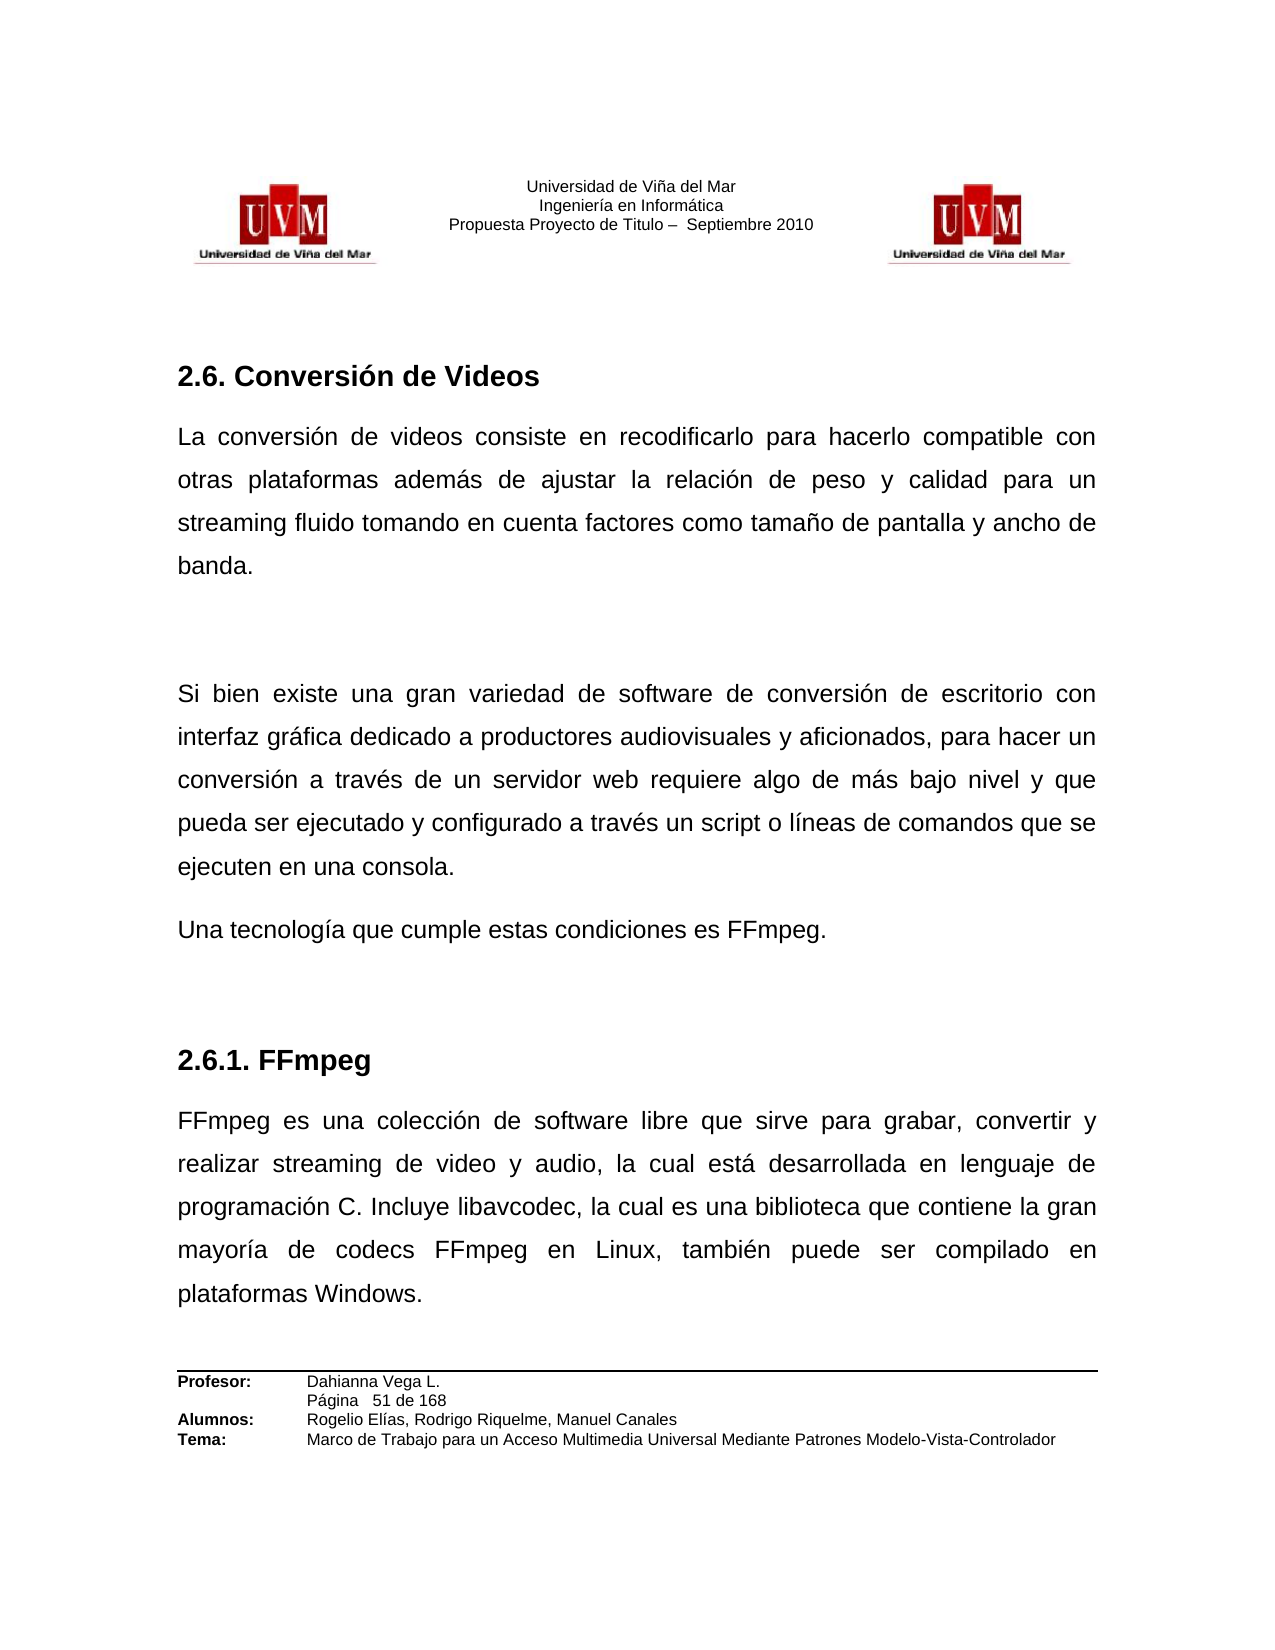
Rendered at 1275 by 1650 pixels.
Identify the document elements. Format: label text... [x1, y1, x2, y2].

text Una tecnología que cumple estas condiciones es FFmpeg. [177, 915, 1098, 944]
text Si bien existe una gran variedad de software de conversión de escritorio con interfaz gráfica dedicado a productores audiovisuales y aficionados, para hacer un conversión a través de un servidor web requiere algo de más bajo nivel y que pueda ser ejecutado y configurado a través un script o líneas de comandos que se ejecuten en una consola. [177, 679, 1098, 880]
picture [871, 176, 1084, 267]
subtitle 2.6.1. FFmpeg [177, 1043, 1098, 1077]
text FFmpeg es una colección de software libre que sirve para grabar, convertir y realizar streaming de video y audio, la cual está desarrollada en lenguaje de programación C. Incluye libavcodec, la cual es una biblioteca que contiene la gran mayoría de codecs FFmpeg en Linux, también puede ser compilado en plataformas Windows. [177, 1106, 1098, 1307]
text La conversión de videos consiste en recodificarlo para hacerlo compatible con otras plataformas además de ajustar la relación de peso y calidad para un streaming fluido tomando en cuenta factores como tamaño de pantalla y ancho de banda. [177, 422, 1098, 580]
subtitle 2.6. Conversión de Videos [177, 359, 1098, 392]
picture [177, 176, 390, 267]
